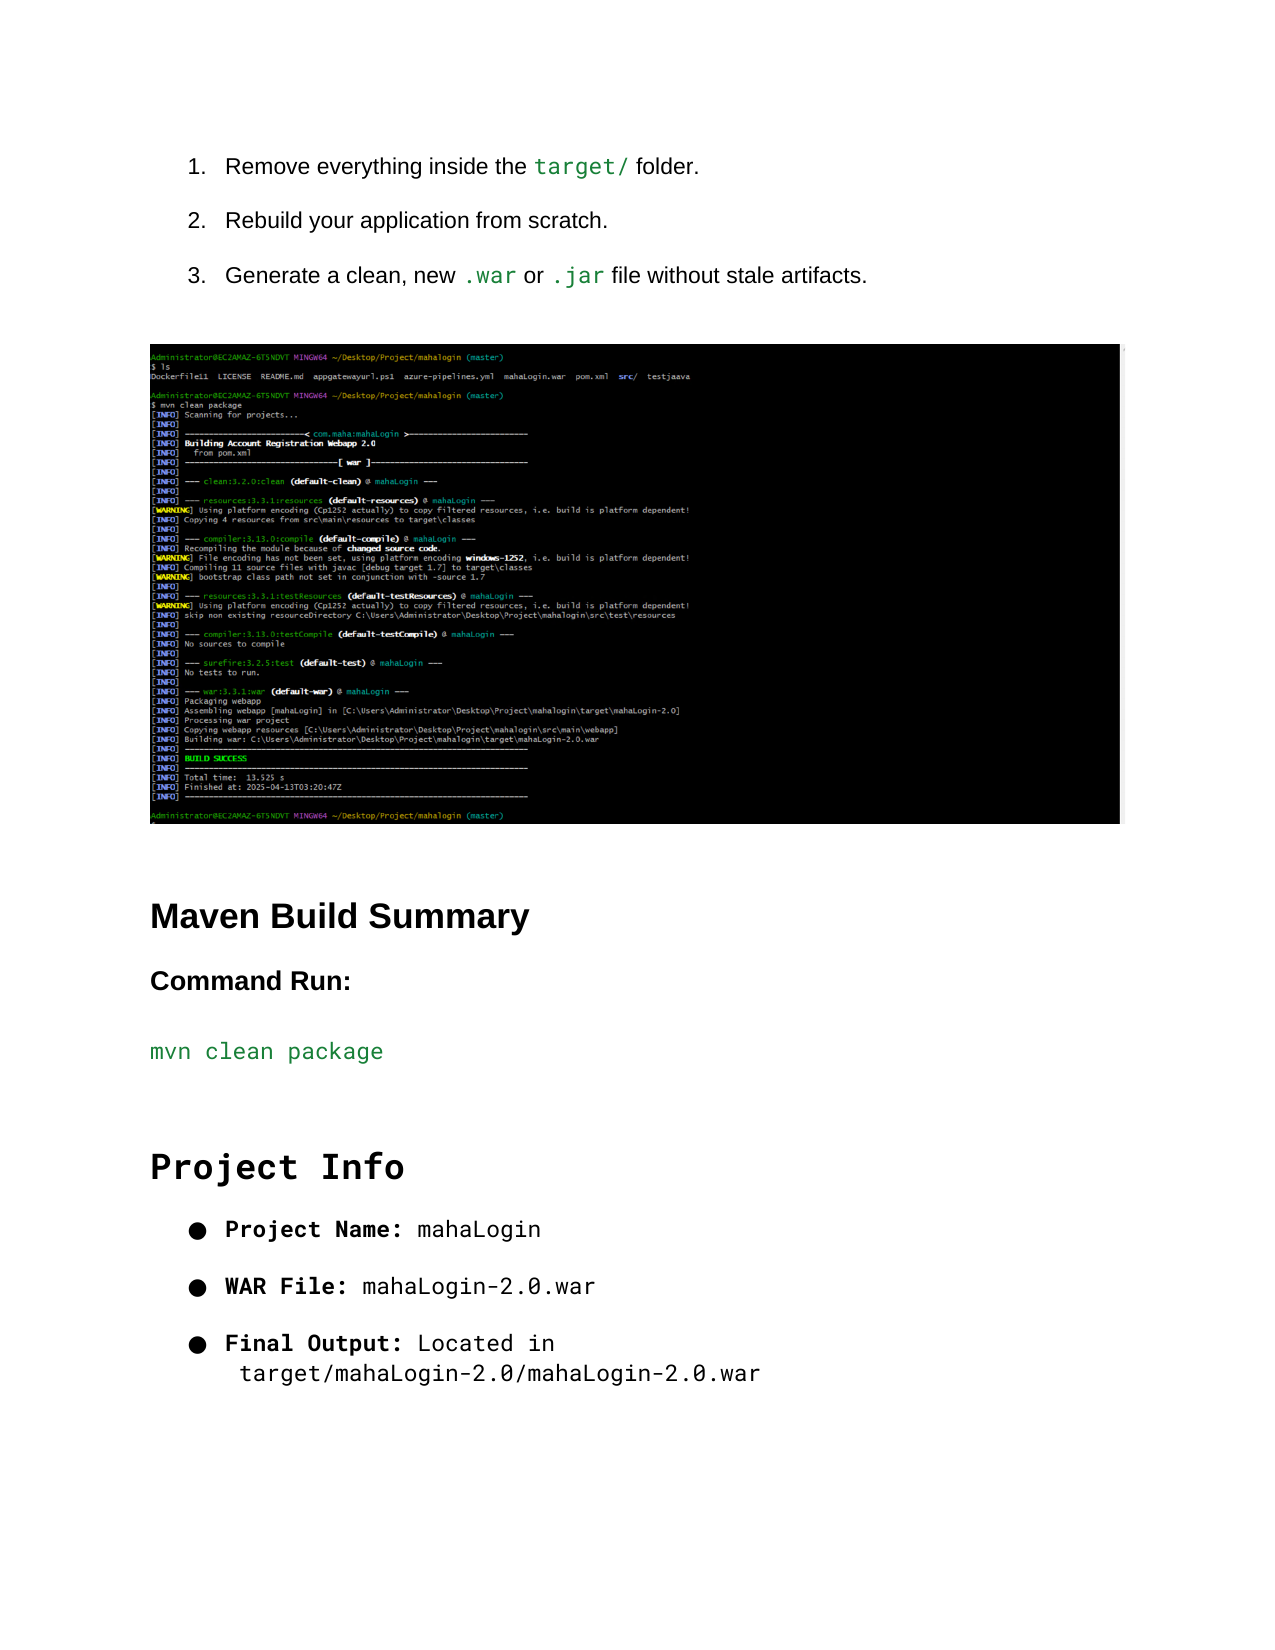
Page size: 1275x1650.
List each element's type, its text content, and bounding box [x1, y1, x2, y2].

subtitle Project Info [150, 1142, 1125, 1189]
list Rebuild your application from scratch. [187, 207, 1125, 259]
list Generate a clean, new .war or .jar file without stale artifacts. [187, 259, 1125, 289]
list Project Name: mahaLogin [187, 1214, 1125, 1270]
list Remove everything inside the target/ folder. [187, 150, 1125, 207]
list Final Output: Located in target/mahaLogin-2.0/mahaLogin-2.0.war [187, 1327, 1125, 1387]
list WAR File: mahaLogin-2.0.war [187, 1270, 1125, 1327]
subtitle Maven Build Summary [150, 895, 1125, 936]
text mvn clean package [150, 1035, 1125, 1065]
subtitle Command Run: [150, 965, 1125, 997]
picture [150, 344, 1125, 824]
